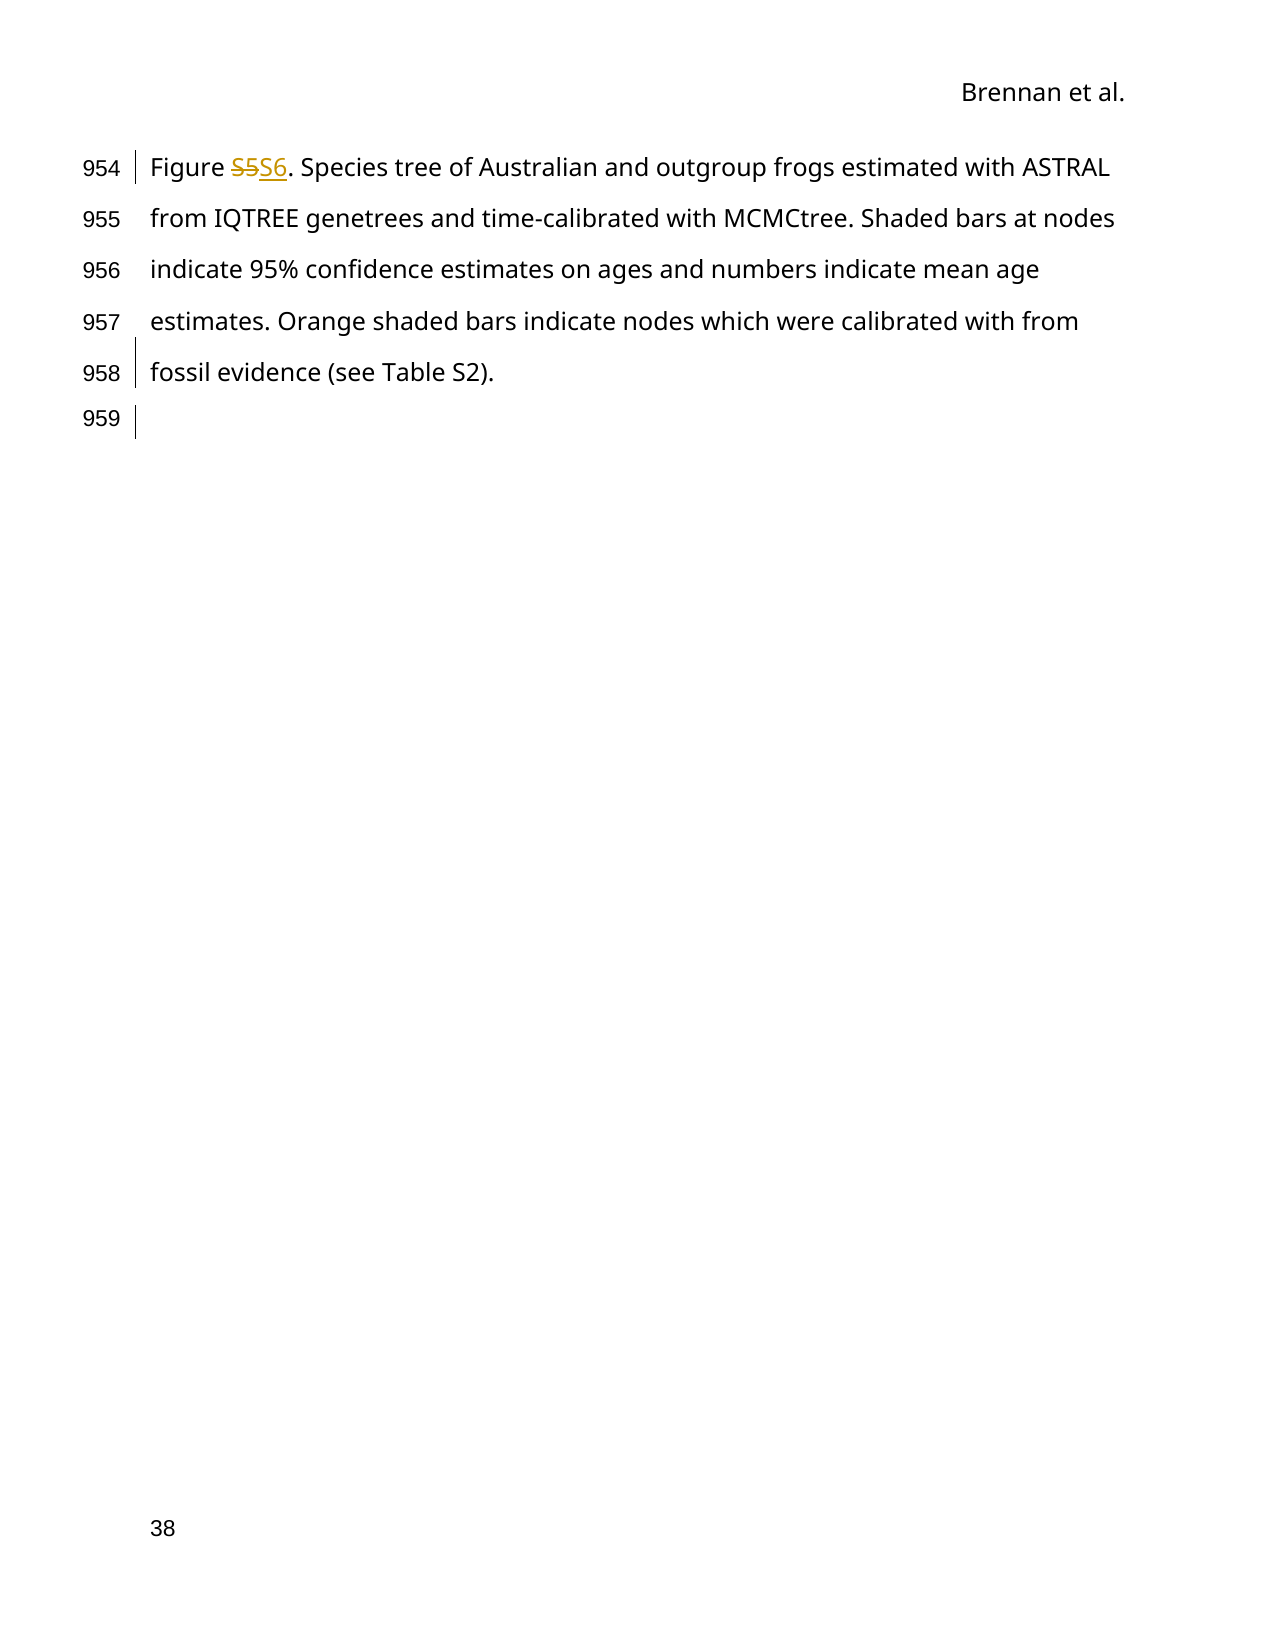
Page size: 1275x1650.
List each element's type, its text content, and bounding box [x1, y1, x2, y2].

text Figure . Species tree of Australian and outgroup frogs estimated with ASTRAL from IQTREE genetrees and time-calibrated with MCMCtree. Shaded bars at nodes indicate 95% confidence estimates on ages and numbers indicate mean age estimates. Orange shaded bars indicate nodes which were calibrated with from fossil evidence (see Table S2). [150, 150, 1125, 388]
